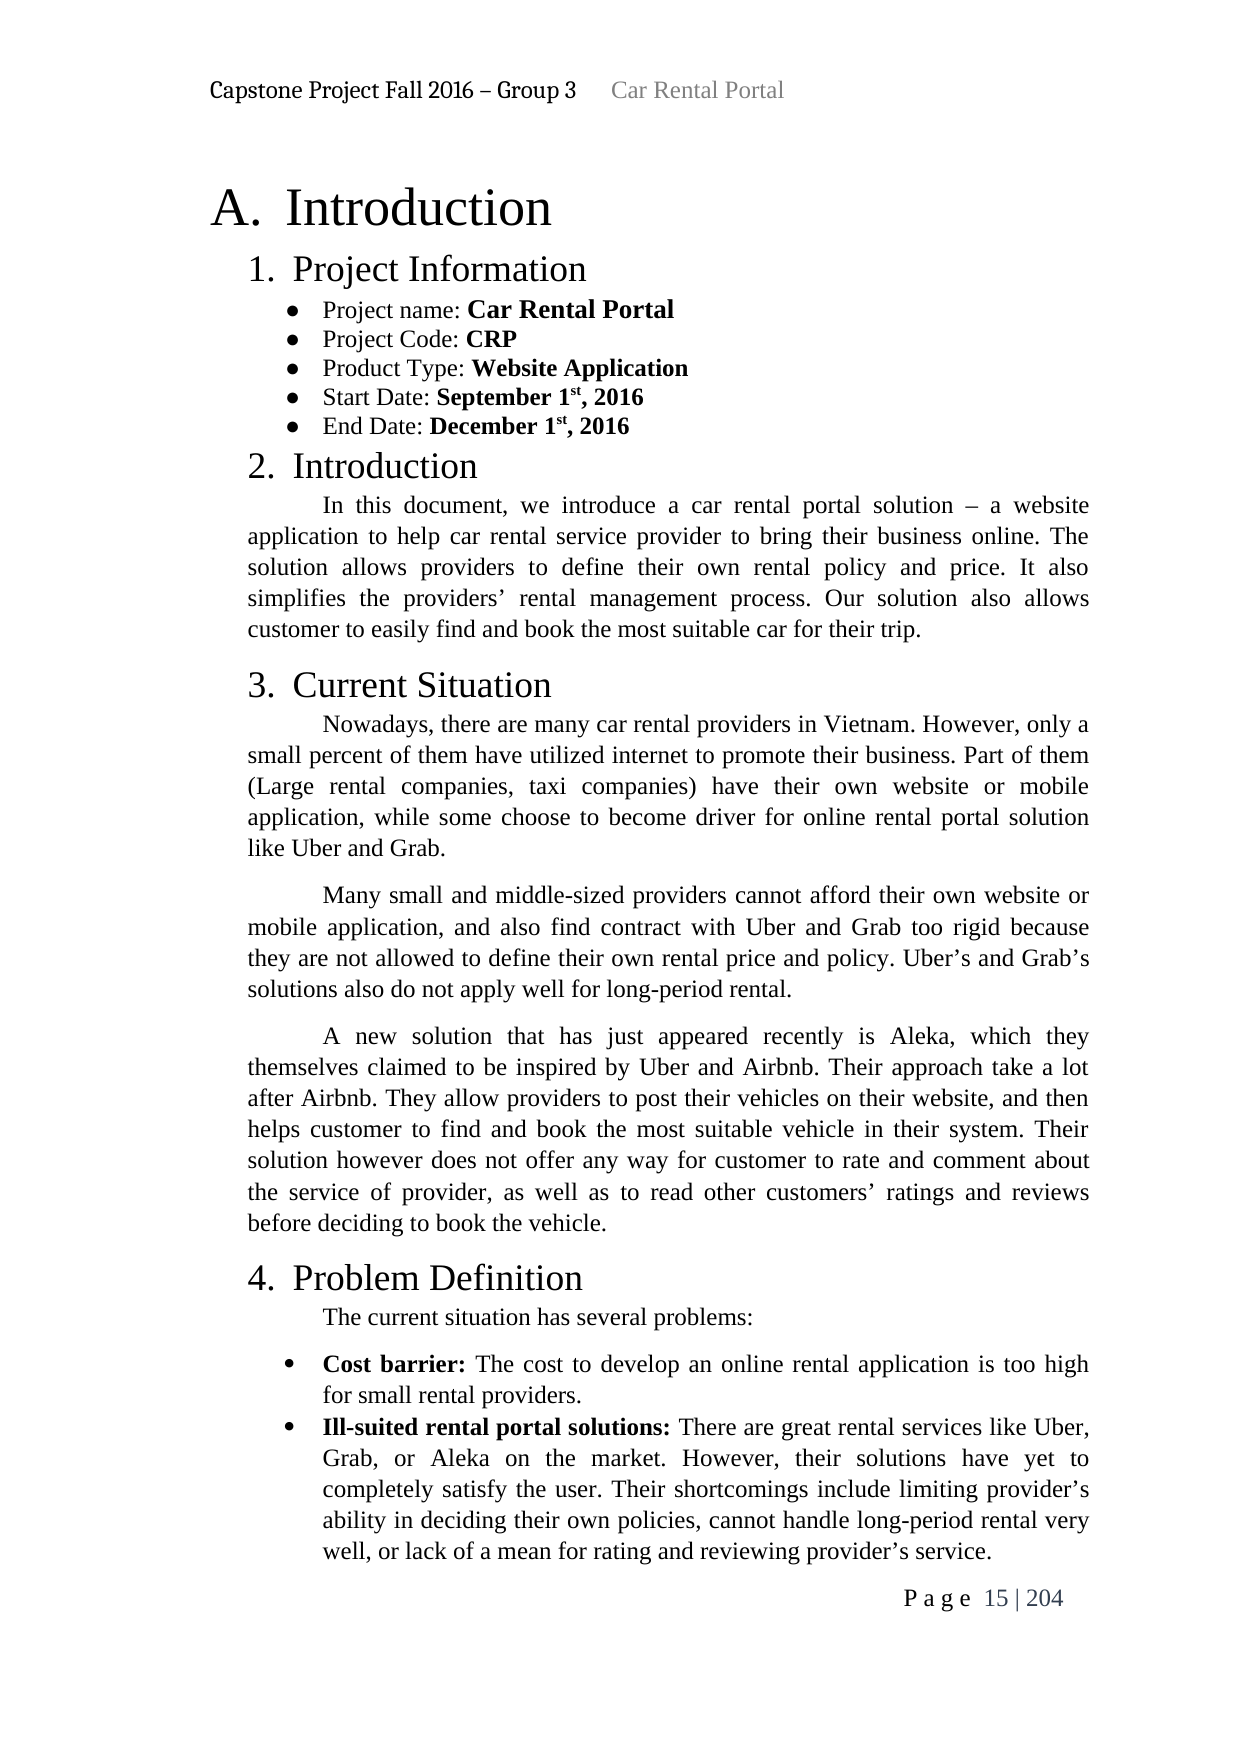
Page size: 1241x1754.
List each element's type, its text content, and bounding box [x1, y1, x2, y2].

subtitle Introduction [247, 444, 1090, 487]
list Project name: Car Rental Portal [285, 293, 1090, 324]
text The current situation has several problems: [247, 1302, 1090, 1331]
list Ill-suited rental portal solutions: There are great rental services like Uber, Grab, or Aleka on the market. However, their solutions have yet to completely satisfy the user. Their shortcomings include limiting provider’s ability in deciding their own policies, cannot handle long-period rental very well, or lack of a mean for rating and reviewing provider’s service. [285, 1412, 1090, 1564]
text Many small and middle-sized providers cannot afford their own website or mobile application, and also find contract with Uber and Grab too rigid because they are not allowed to define their own rental price and policy. Uber’s and Grab’s solutions also do not apply well for long-period rental. [247, 881, 1090, 1002]
list Product Type: Website Application [285, 353, 1090, 382]
subtitle Introduction [210, 175, 1090, 237]
text In this document, we introduce a car rental portal solution – a website application to help car rental service provider to bring their business online. The solution allows providers to define their own rental policy and price. It also simplifies the providers’ rental management process. Our solution also allows customer to easily find and book the most suitable car for their trip. [247, 490, 1090, 643]
list Start Date: September 1st, 2016 [285, 382, 1090, 411]
text A new solution that has just appeared recently is Aleka, which they themselves claimed to be inspired by Uber and Airbnb. Their approach take a lot after Airbnb. They allow providers to post their vehicles on their website, and then helps customer to find and book the most suitable vehicle in their system. Their solution however does not offer any way for customer to rate and comment about the service of provider, as well as to read other customers’ ratings and reviews before deciding to book the vehicle. [247, 1021, 1090, 1236]
subtitle Current Situation [247, 662, 1090, 705]
list Project Code: CRP [285, 324, 1090, 353]
list End Date: December 1st, 2016 [285, 411, 1090, 439]
list Cost barrier: The cost to develop an online rental application is too high for small rental providers. [285, 1349, 1090, 1409]
subtitle Problem Definition [247, 1255, 1090, 1298]
subtitle Project Information [247, 246, 1090, 289]
text Nowadays, there are many car rental providers in Vietnam. However, only a small percent of them have utilized internet to promote their business. Part of them (Large rental companies, taxi companies) have their own website or mobile application, while some choose to become driver for online rental portal solution like Uber and Grab. [247, 709, 1090, 862]
